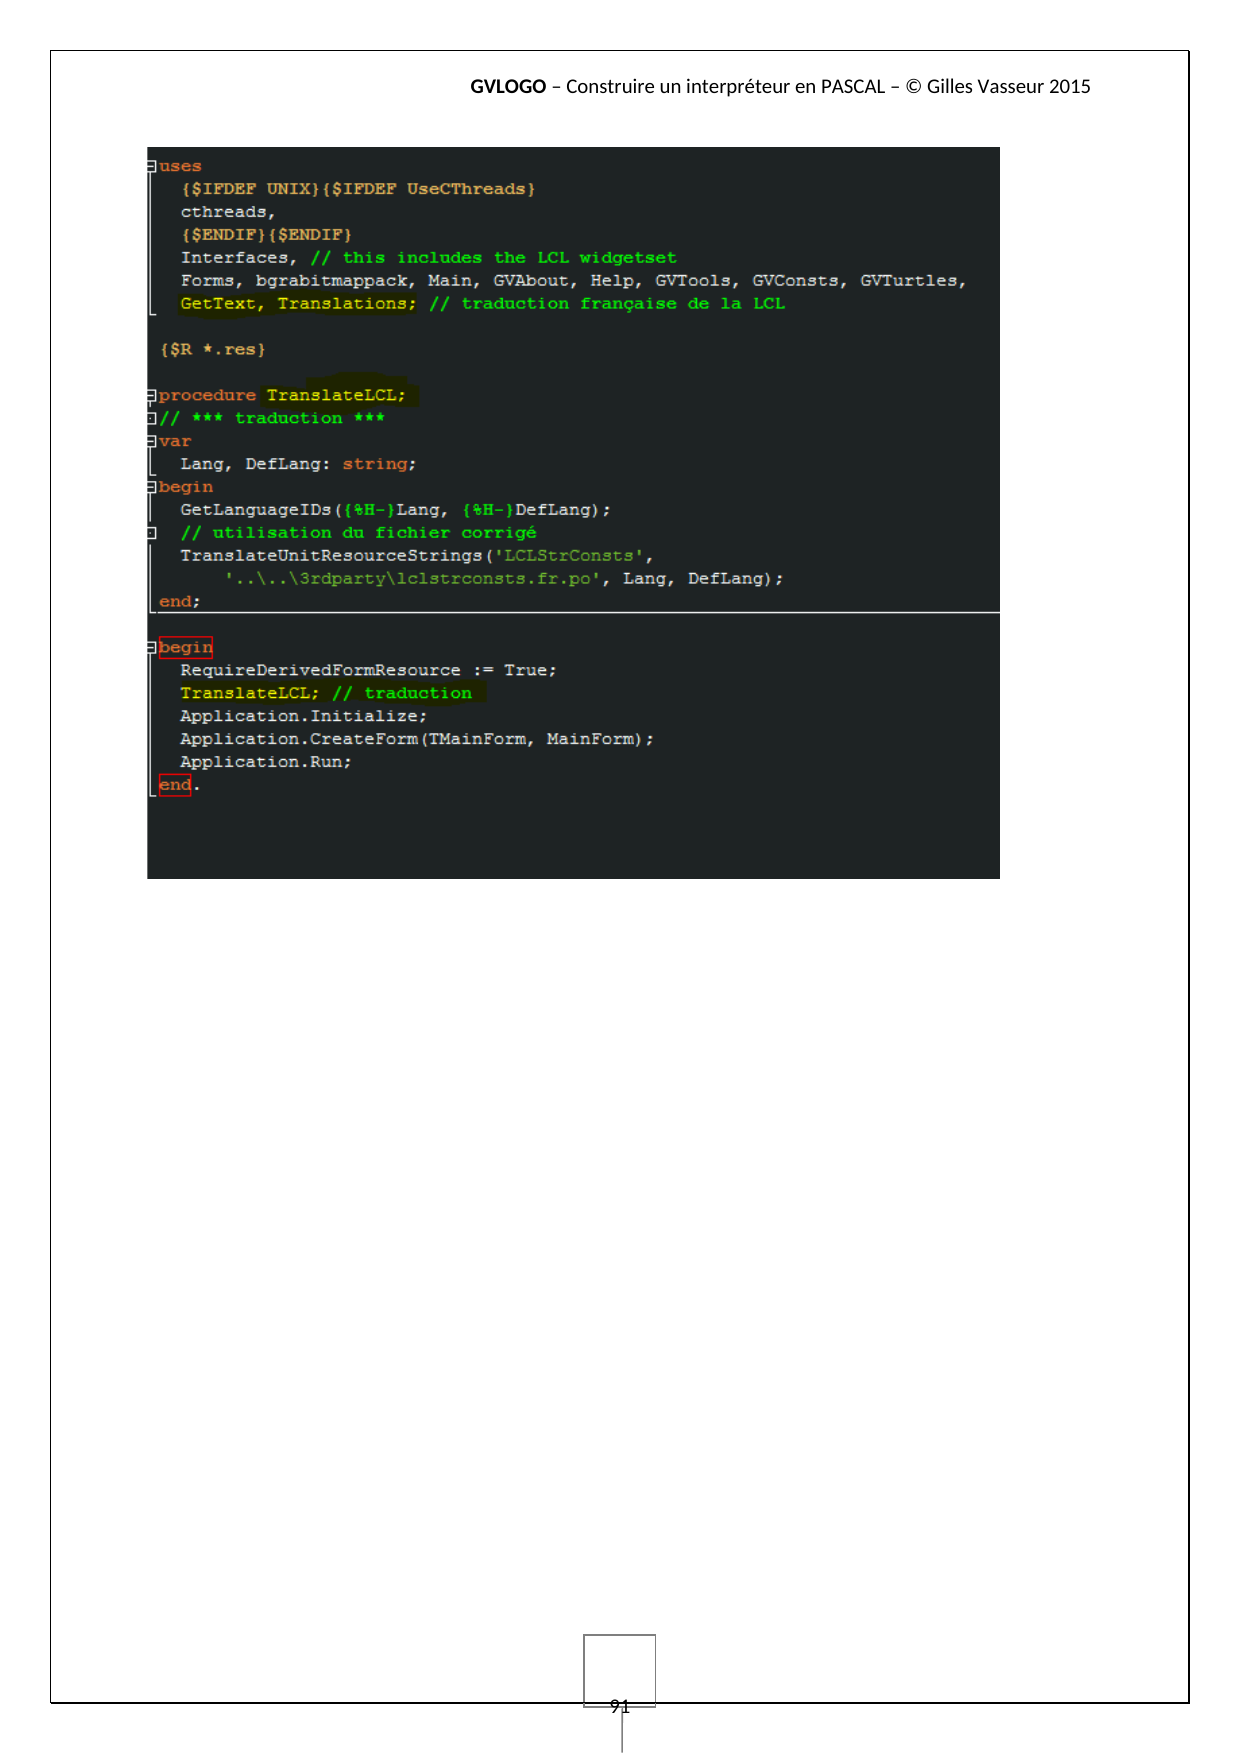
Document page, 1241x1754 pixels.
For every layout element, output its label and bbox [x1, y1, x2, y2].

picture [147, 147, 1000, 879]
